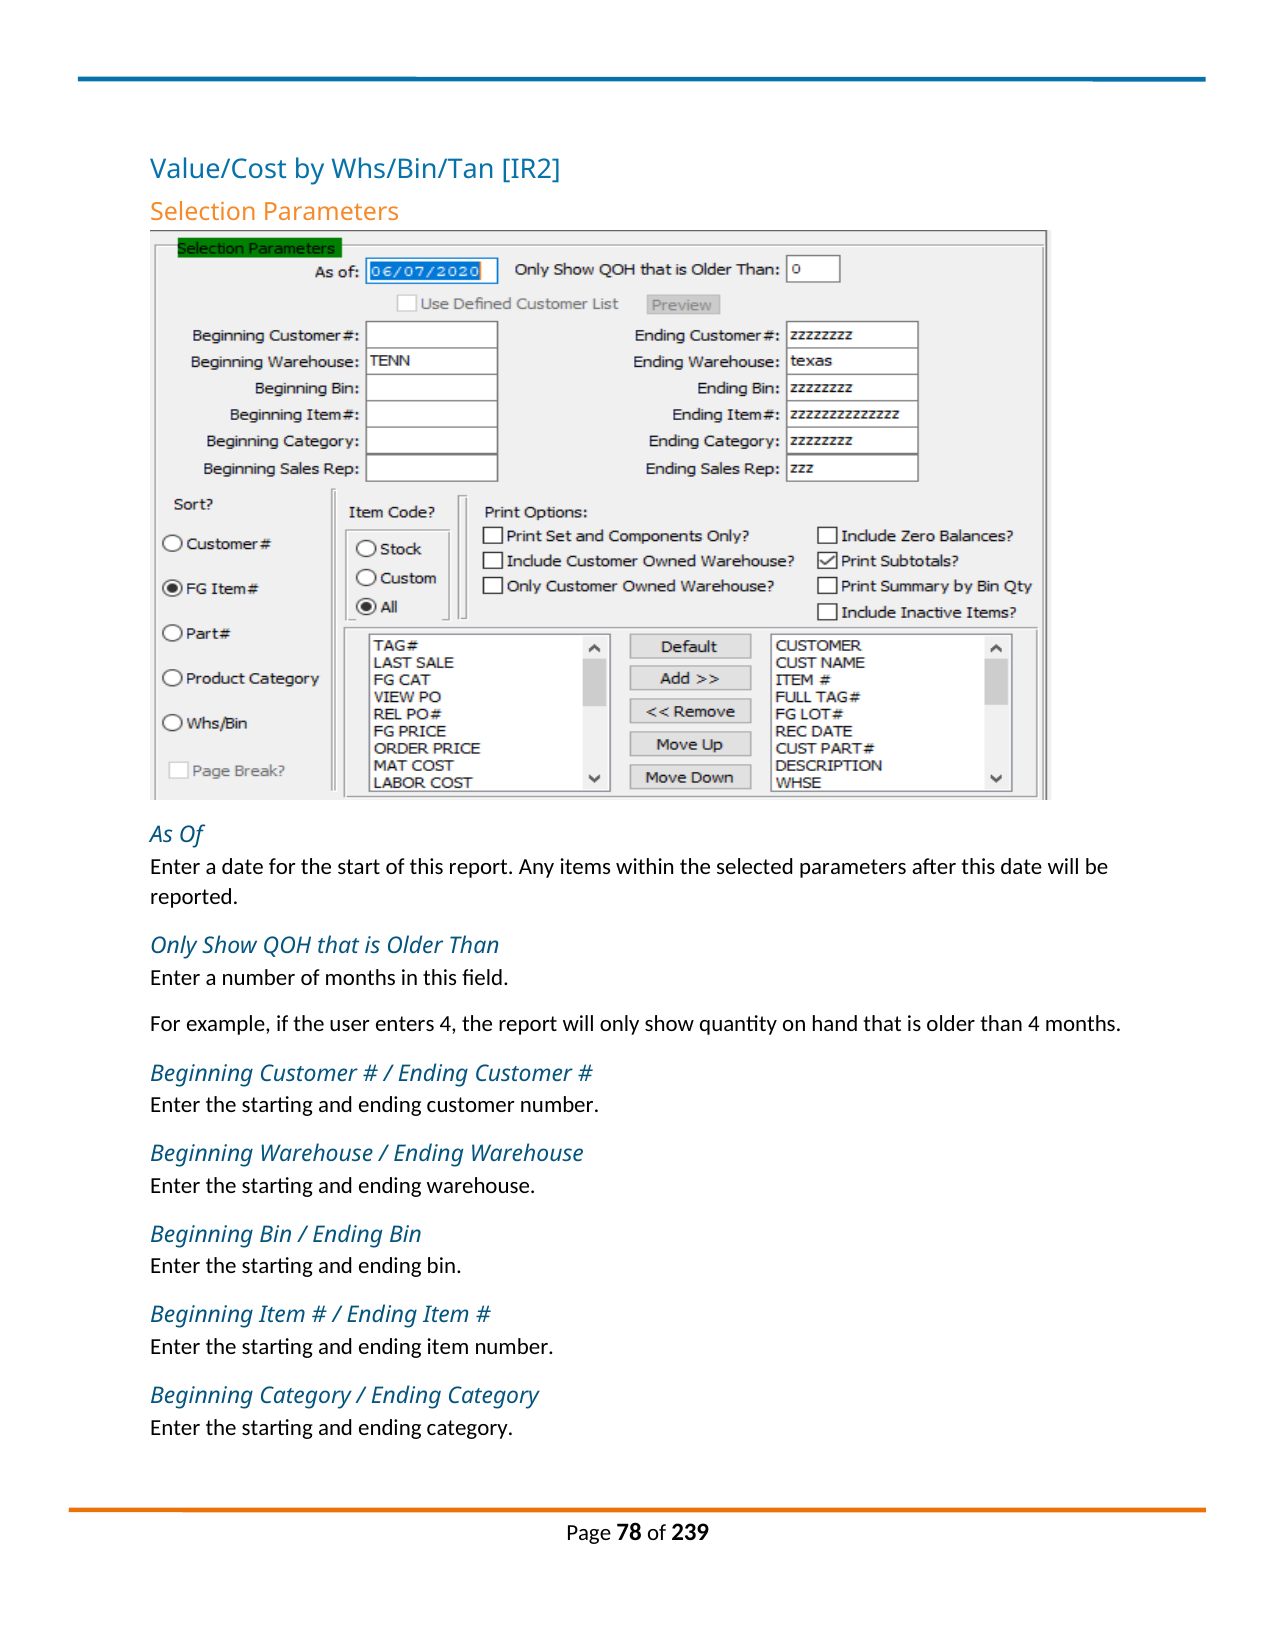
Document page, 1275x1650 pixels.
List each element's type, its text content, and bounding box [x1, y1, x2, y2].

text Enter the starting and ending bin. [150, 1251, 1125, 1279]
text Enter the starting and ending warehouse. [150, 1171, 1125, 1199]
subtitle Beginning Item # / Ending Item # [150, 1298, 1125, 1329]
subtitle Beginning Warehouse / Ending Warehouse [150, 1137, 1125, 1168]
text Enter a date for the start of this report. Any items within the selected parameters after this date will be reported. [150, 852, 1125, 910]
subtitle As Of [150, 818, 1125, 849]
subtitle Value/Cost by Whs/Bin/Tan [IR2] [150, 150, 1125, 187]
picture [150, 230, 1052, 800]
subtitle Only Show QOH that is Older Than [150, 929, 1125, 960]
text For example, if the user enters 4, the report will only show quantity on hand that is older than 4 months. [150, 1009, 1125, 1038]
text Enter a number of months in this field. [150, 963, 1125, 991]
subtitle Beginning Customer # / Ending Customer # [150, 1056, 1125, 1088]
subtitle Beginning Category / Ending Category [150, 1379, 1125, 1410]
text Enter the starting and ending item number. [150, 1332, 1125, 1360]
text Enter the starting and ending category. [150, 1413, 1125, 1441]
subtitle Selection Parameters [150, 194, 1125, 228]
subtitle Beginning Bin / Ending Bin [150, 1218, 1125, 1249]
text Enter the starting and ending customer number. [150, 1090, 1125, 1118]
